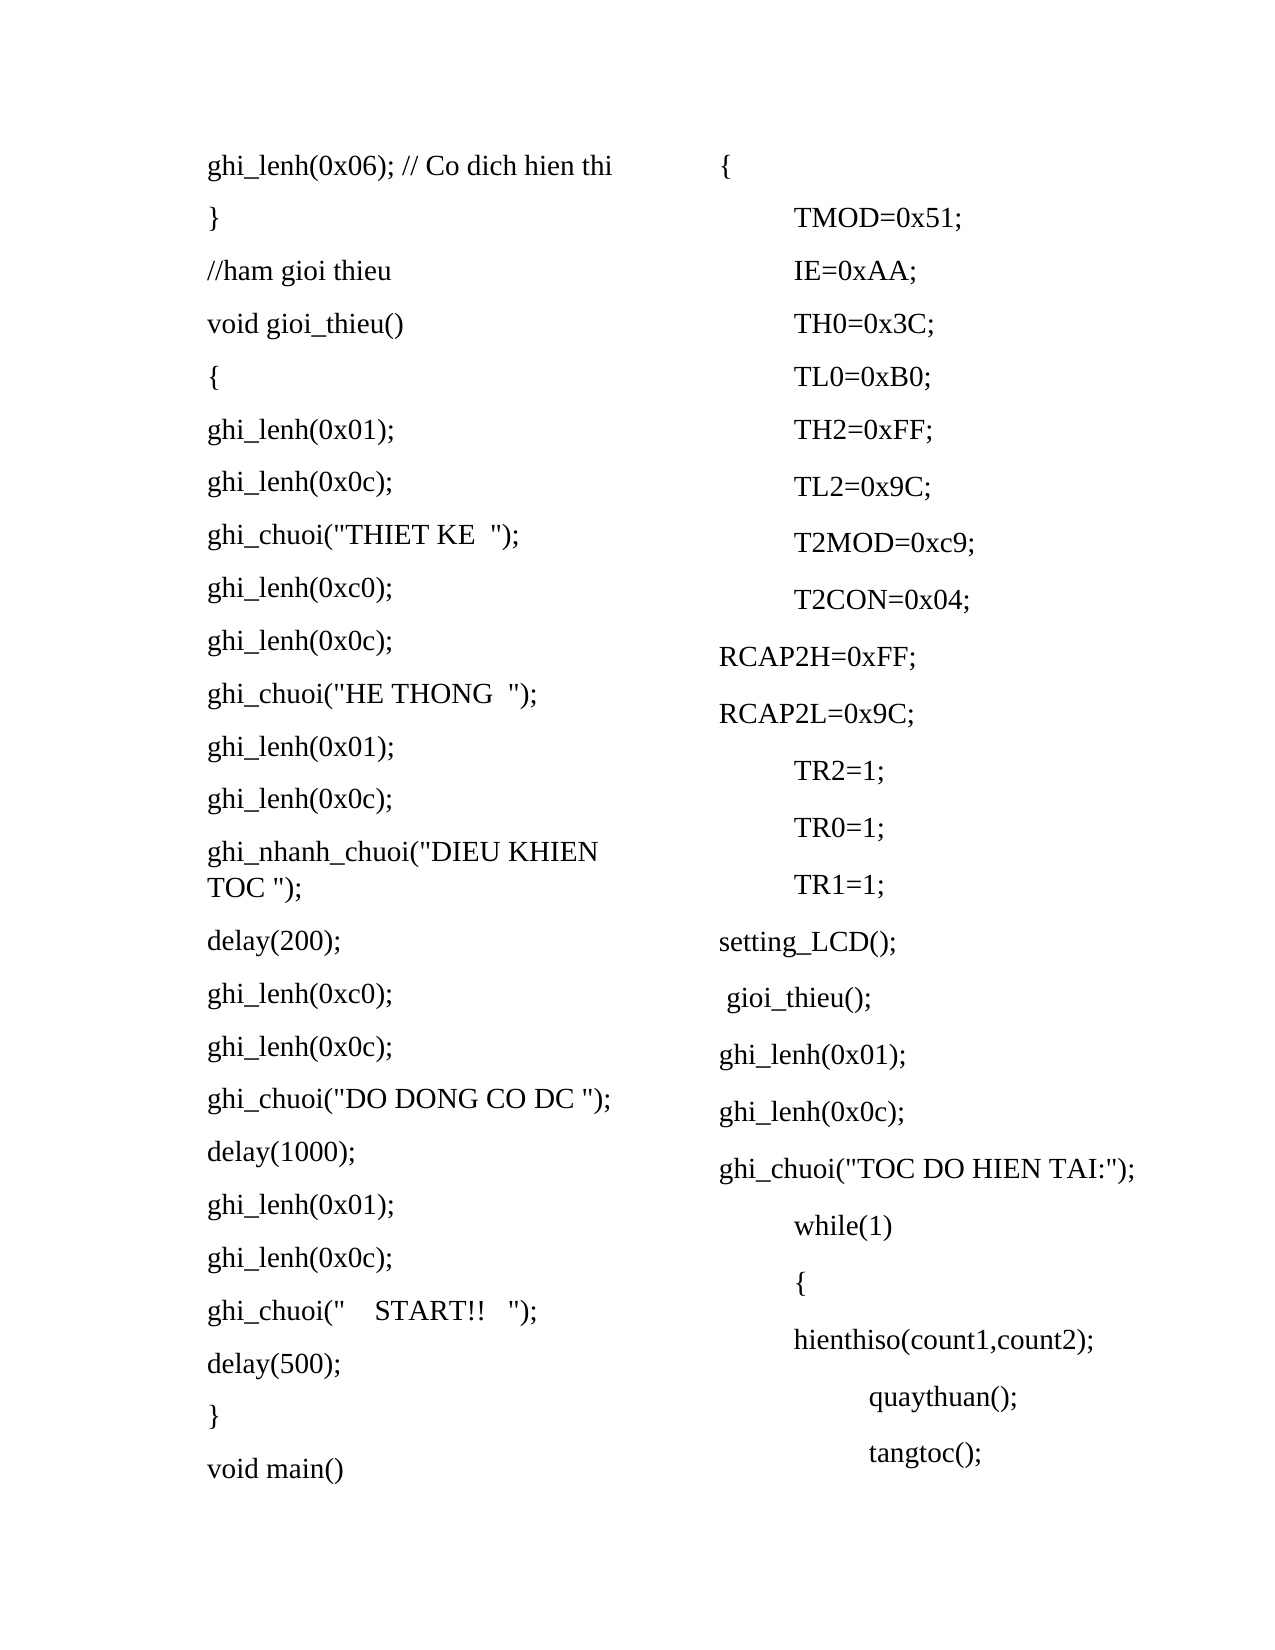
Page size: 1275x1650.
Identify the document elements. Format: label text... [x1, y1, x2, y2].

text ghi_lenh(0x06); // Co dich hien thi [207, 148, 645, 181]
text ghi_lenh(0x0c); [207, 781, 645, 815]
text ghi_lenh(0x0c); [207, 623, 645, 657]
text TL0=0xB0; [719, 359, 1157, 392]
text ghi_chuoi("DO DONG CO DC "); [207, 1082, 645, 1115]
text setting_LCD(); [719, 924, 1157, 957]
text TR1=1; [719, 867, 1157, 900]
text tangtoc(); [719, 1436, 1157, 1469]
text void main() [207, 1451, 645, 1485]
text TL2=0x9C; [719, 469, 1157, 502]
text { [207, 359, 645, 392]
text TH2=0xFF; [719, 412, 1157, 445]
text IE=0xAA; [719, 253, 1157, 287]
text gioi_thieu(); [719, 981, 1157, 1014]
text ghi_lenh(0x0c); [719, 1094, 1157, 1128]
text T2MOD=0xc9; [719, 526, 1157, 559]
text ghi_chuoi("TOC DO HIEN TAI:"); [719, 1151, 1157, 1185]
text ghi_lenh(0x01); [207, 729, 645, 762]
text TMOD=0x51; [719, 201, 1157, 234]
text //ham gioi thieu [207, 253, 645, 287]
text } [207, 201, 645, 234]
text ghi_lenh(0x0c); [207, 1240, 645, 1274]
text TR0=1; [719, 810, 1157, 843]
text while(1) [719, 1208, 1157, 1242]
text delay(500); [207, 1346, 645, 1379]
text ghi_lenh(0x0c); [207, 464, 645, 498]
text ghi_nhanh_chuoi("DIEU KHIEN TOC "); [207, 834, 645, 904]
text ghi_lenh(0x01); [719, 1037, 1157, 1071]
text ghi_lenh(0x01); [207, 412, 645, 445]
text ghi_lenh(0xc0); [207, 570, 645, 604]
text quaythuan(); [719, 1379, 1157, 1412]
text void gioi_thieu() [207, 306, 645, 340]
text ghi_lenh(0xc0); [207, 976, 645, 1009]
text TR2=1; [719, 753, 1157, 787]
text delay(200); [207, 923, 645, 957]
text ghi_chuoi("HE THONG "); [207, 676, 645, 709]
text RCAP2H=0xFF; [719, 639, 1157, 673]
text ghi_lenh(0x0c); [207, 1029, 645, 1062]
text ghi_lenh(0x01); [207, 1187, 645, 1221]
text { [719, 1265, 1157, 1298]
text delay(1000); [207, 1134, 645, 1168]
text ghi_chuoi("THIET KE "); [207, 517, 645, 551]
text TH0=0x3C; [719, 306, 1157, 340]
text { [719, 148, 1157, 181]
text RCAP2L=0x9C; [719, 696, 1157, 730]
text T2CON=0x04; [719, 582, 1157, 616]
text } [207, 1398, 645, 1432]
text hienthiso(count1,count2); [719, 1322, 1157, 1355]
text ghi_chuoi(" START!! "); [207, 1293, 645, 1326]
